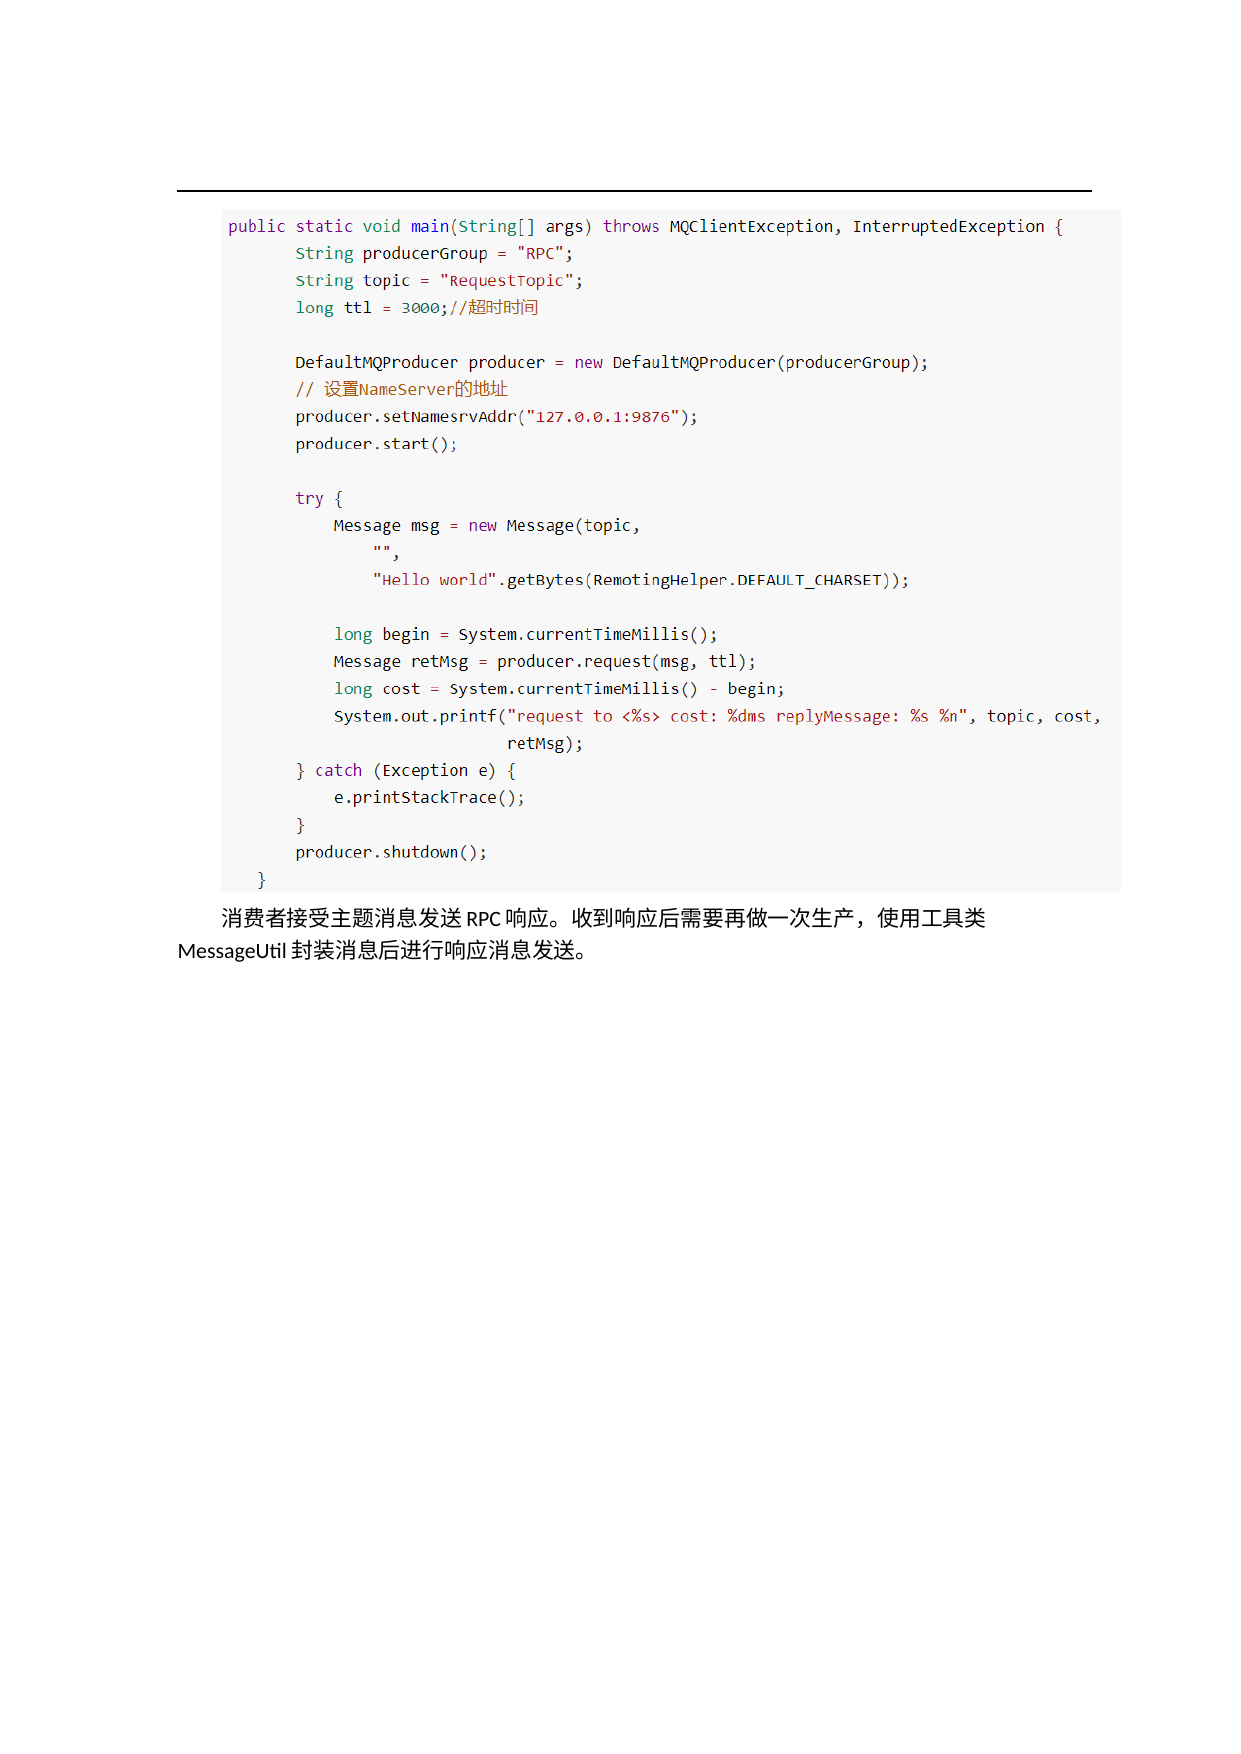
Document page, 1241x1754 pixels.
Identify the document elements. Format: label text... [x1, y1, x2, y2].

picture [221, 209, 1121, 892]
text 消费者接受主题消息发送RPC响应。收到响应后需要再做一次生产，使用工具类MessageUtil封装消息后进行响应消息发送。 [177, 900, 1092, 965]
